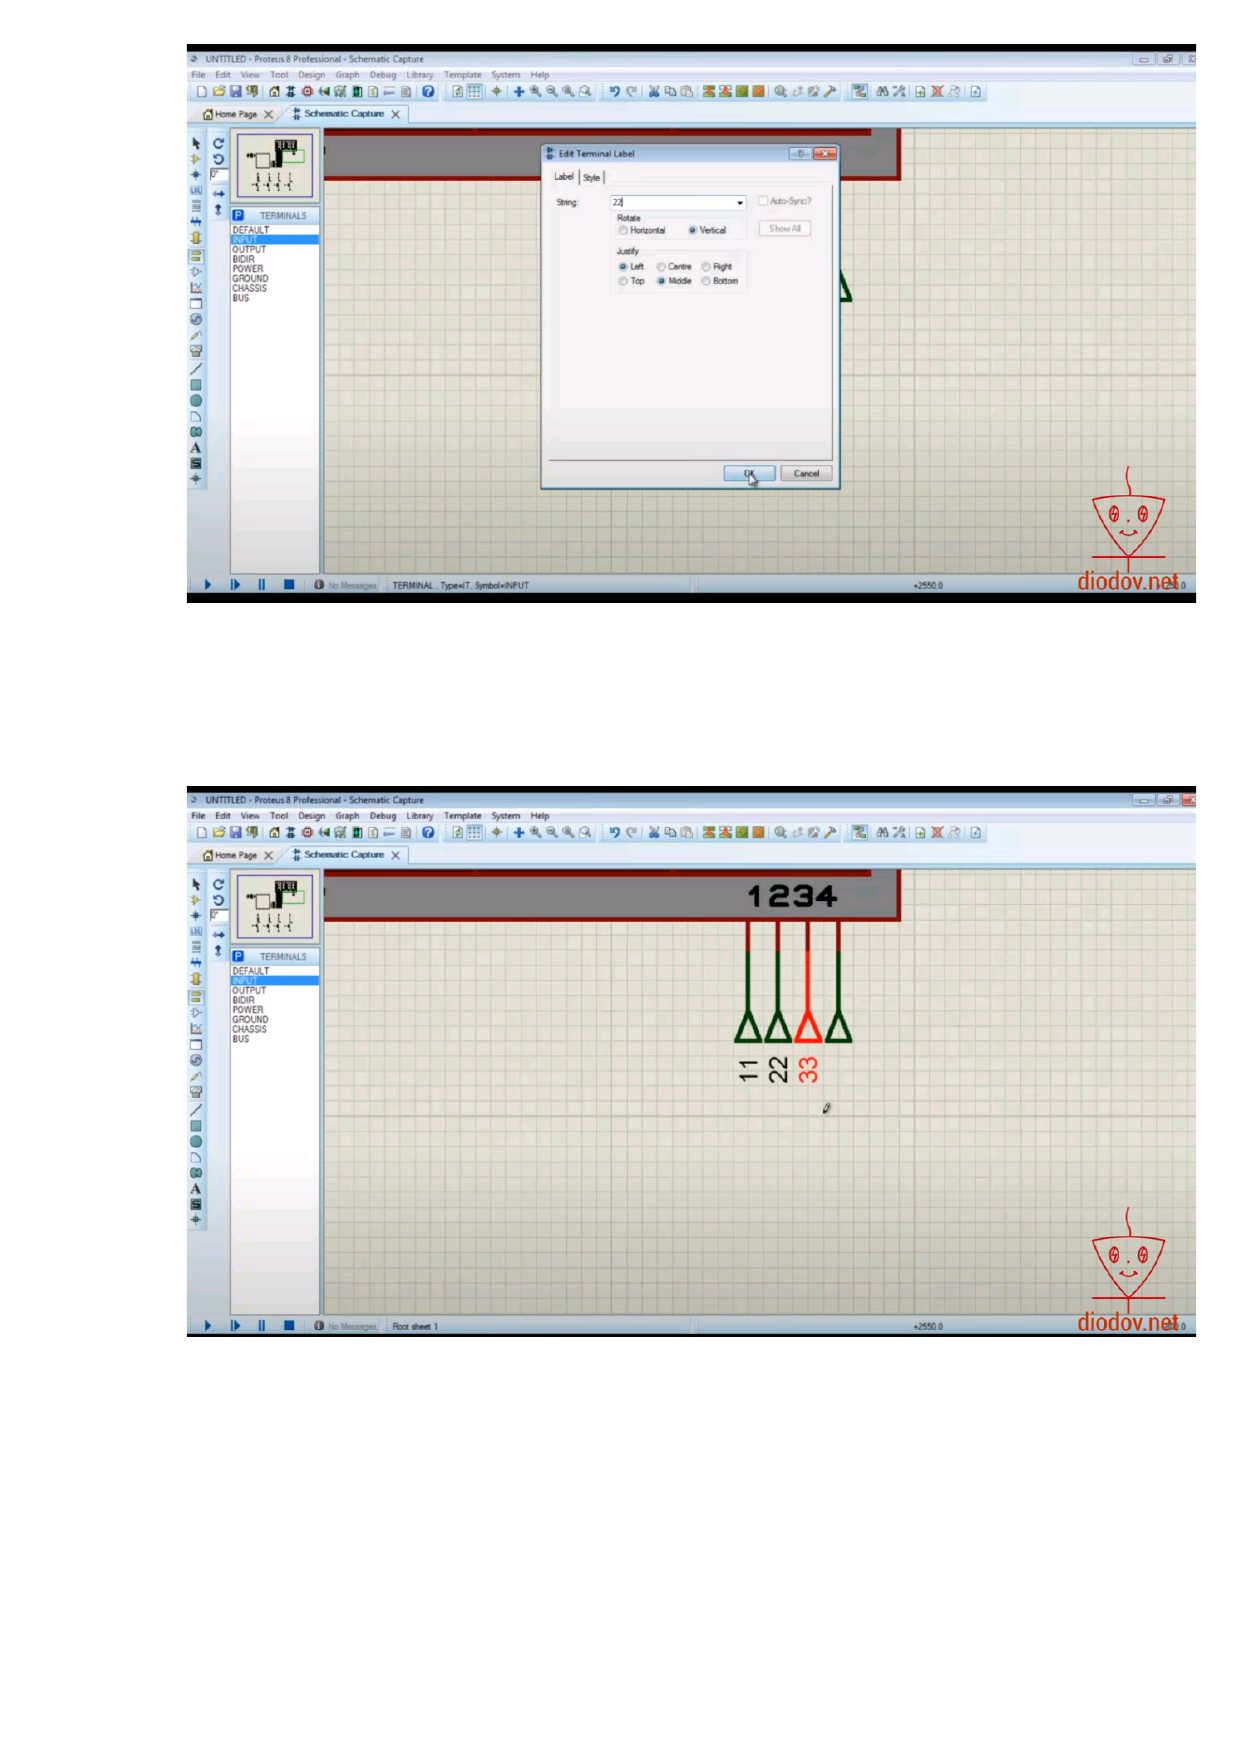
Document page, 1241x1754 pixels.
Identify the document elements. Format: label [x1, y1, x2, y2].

picture [186, 44, 1197, 603]
picture [186, 786, 1197, 1337]
